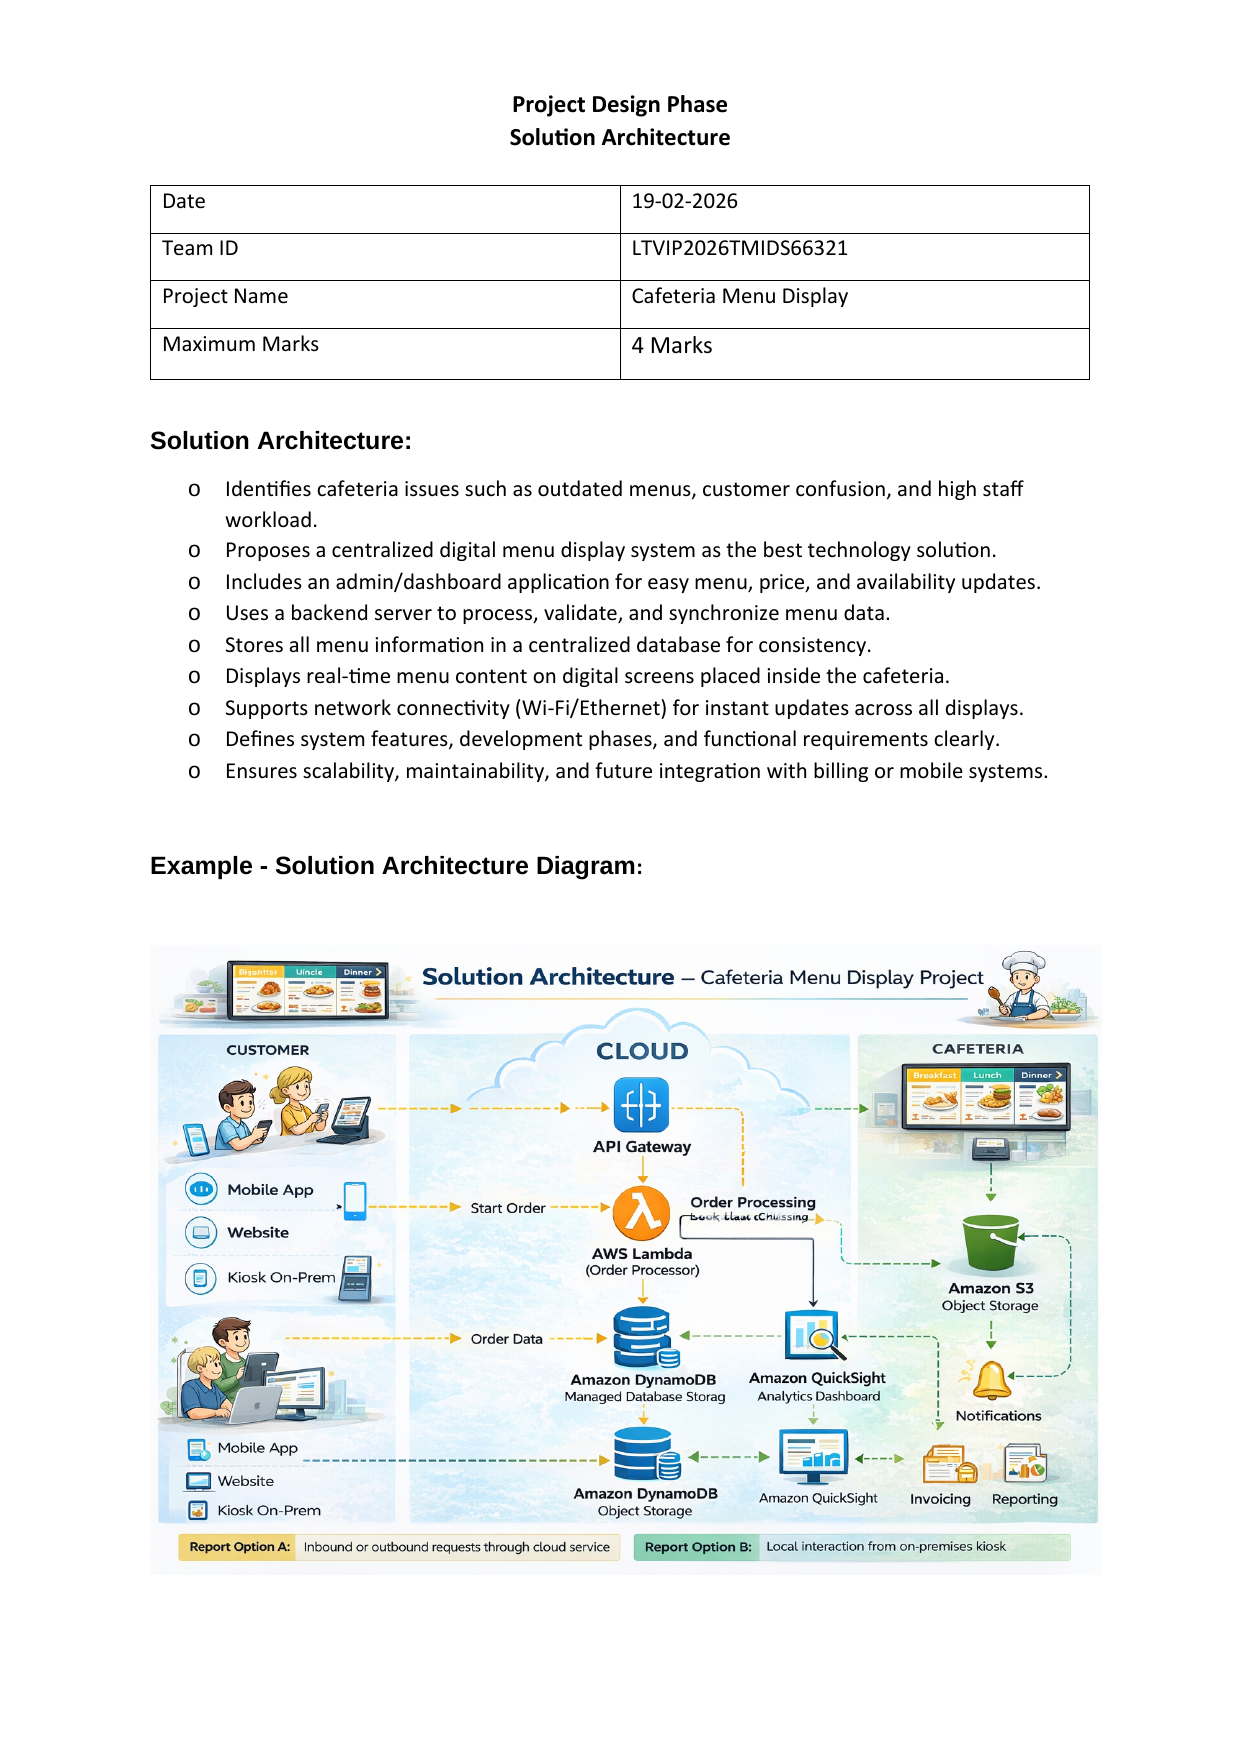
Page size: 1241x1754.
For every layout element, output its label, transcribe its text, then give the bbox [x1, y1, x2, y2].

list Supports network connectivity (Wi-Fi/Ethernet) for instant updates across all displays. [187, 693, 1090, 722]
text Solution Architecture: [150, 426, 1090, 455]
list Uses a backend server to process, validate, and synchronize menu data. [187, 598, 1090, 628]
list Proposes a centralized digital menu display system as the best technology solution. [187, 536, 1090, 565]
table_cell 4 Marks [621, 329, 1089, 378]
table_cell Maximum Marks [151, 329, 620, 378]
table_cell Cafeteria Menu Display [621, 281, 1089, 328]
picture [150, 945, 1103, 1575]
table_cell Team ID [151, 234, 620, 280]
text Project Design Phase [150, 89, 1090, 119]
table_cell LTVIP2026TMIDS66321 [621, 234, 1089, 280]
table_cell Project Name [151, 281, 620, 328]
list Defines system features, development phases, and functional requirements clearly. [187, 724, 1090, 753]
table_header Date [151, 186, 620, 232]
list Ensures scalability, maintainability, and future integration with billing or mobile systems. [187, 756, 1090, 785]
list Stores all menu information in a centralized database for consistency. [187, 630, 1090, 659]
list Includes an admin/dashboard application for easy menu, price, and availability updates. [187, 567, 1090, 596]
list Displays real-time menu content on digital screens placed inside the cafeteria. [187, 661, 1090, 691]
text Solution Architecture [150, 122, 1090, 152]
text Example - Solution Architecture Diagram: [150, 851, 1090, 880]
list Identifies cafeteria issues such as outdated menus, customer confusion, and high staff workload. [187, 474, 1090, 533]
table_header 19-02-2026 [621, 186, 1089, 232]
